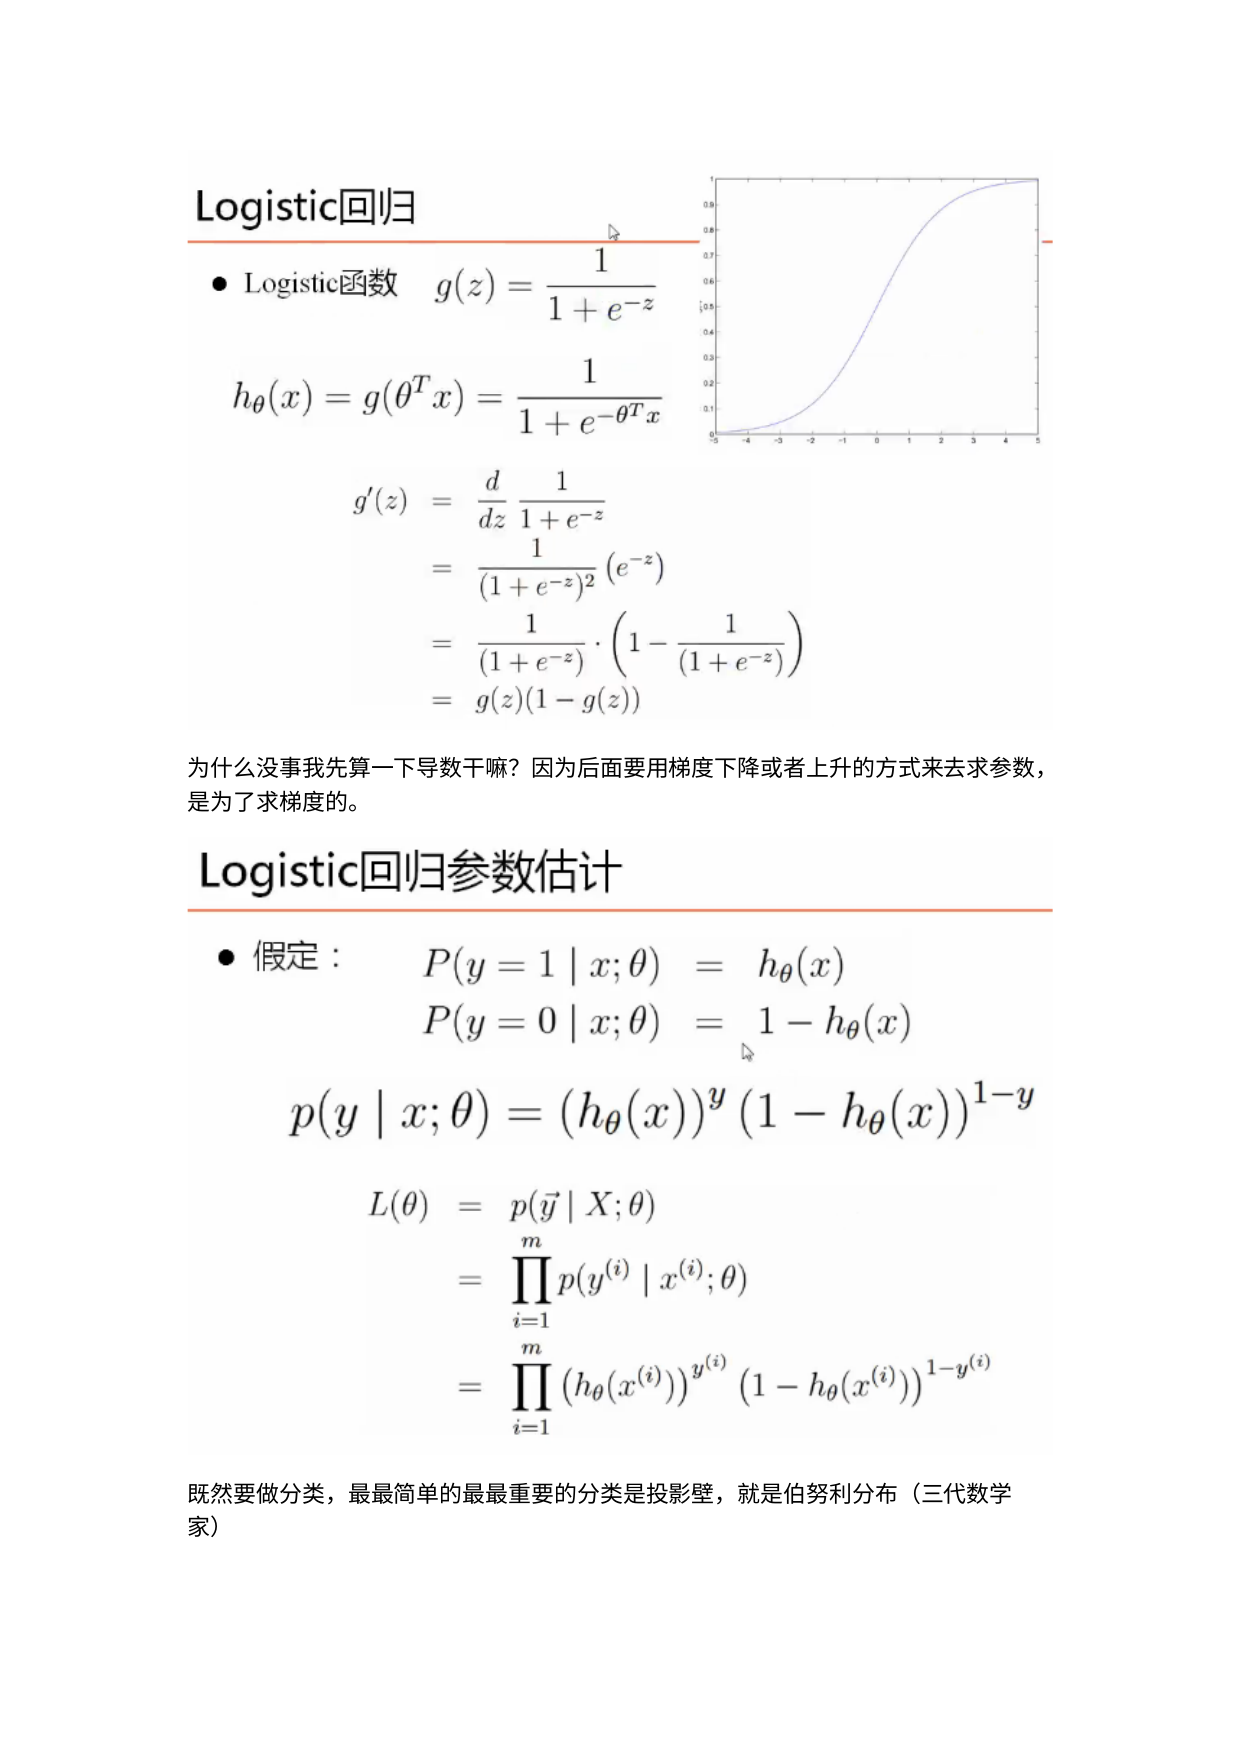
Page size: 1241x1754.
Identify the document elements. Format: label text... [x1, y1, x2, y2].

text 为什么没事我先算一下导数干嘛？因为后面要用梯度下降或者上升的方式来去求参数，是为了求梯度的。 [187, 750, 1053, 817]
picture [187, 837, 1053, 1455]
text 既然要做分类，最最简单的最最重要的分类是投影壁，就是伯努利分布（三代数学家） [187, 1476, 1053, 1542]
picture [187, 150, 1053, 730]
